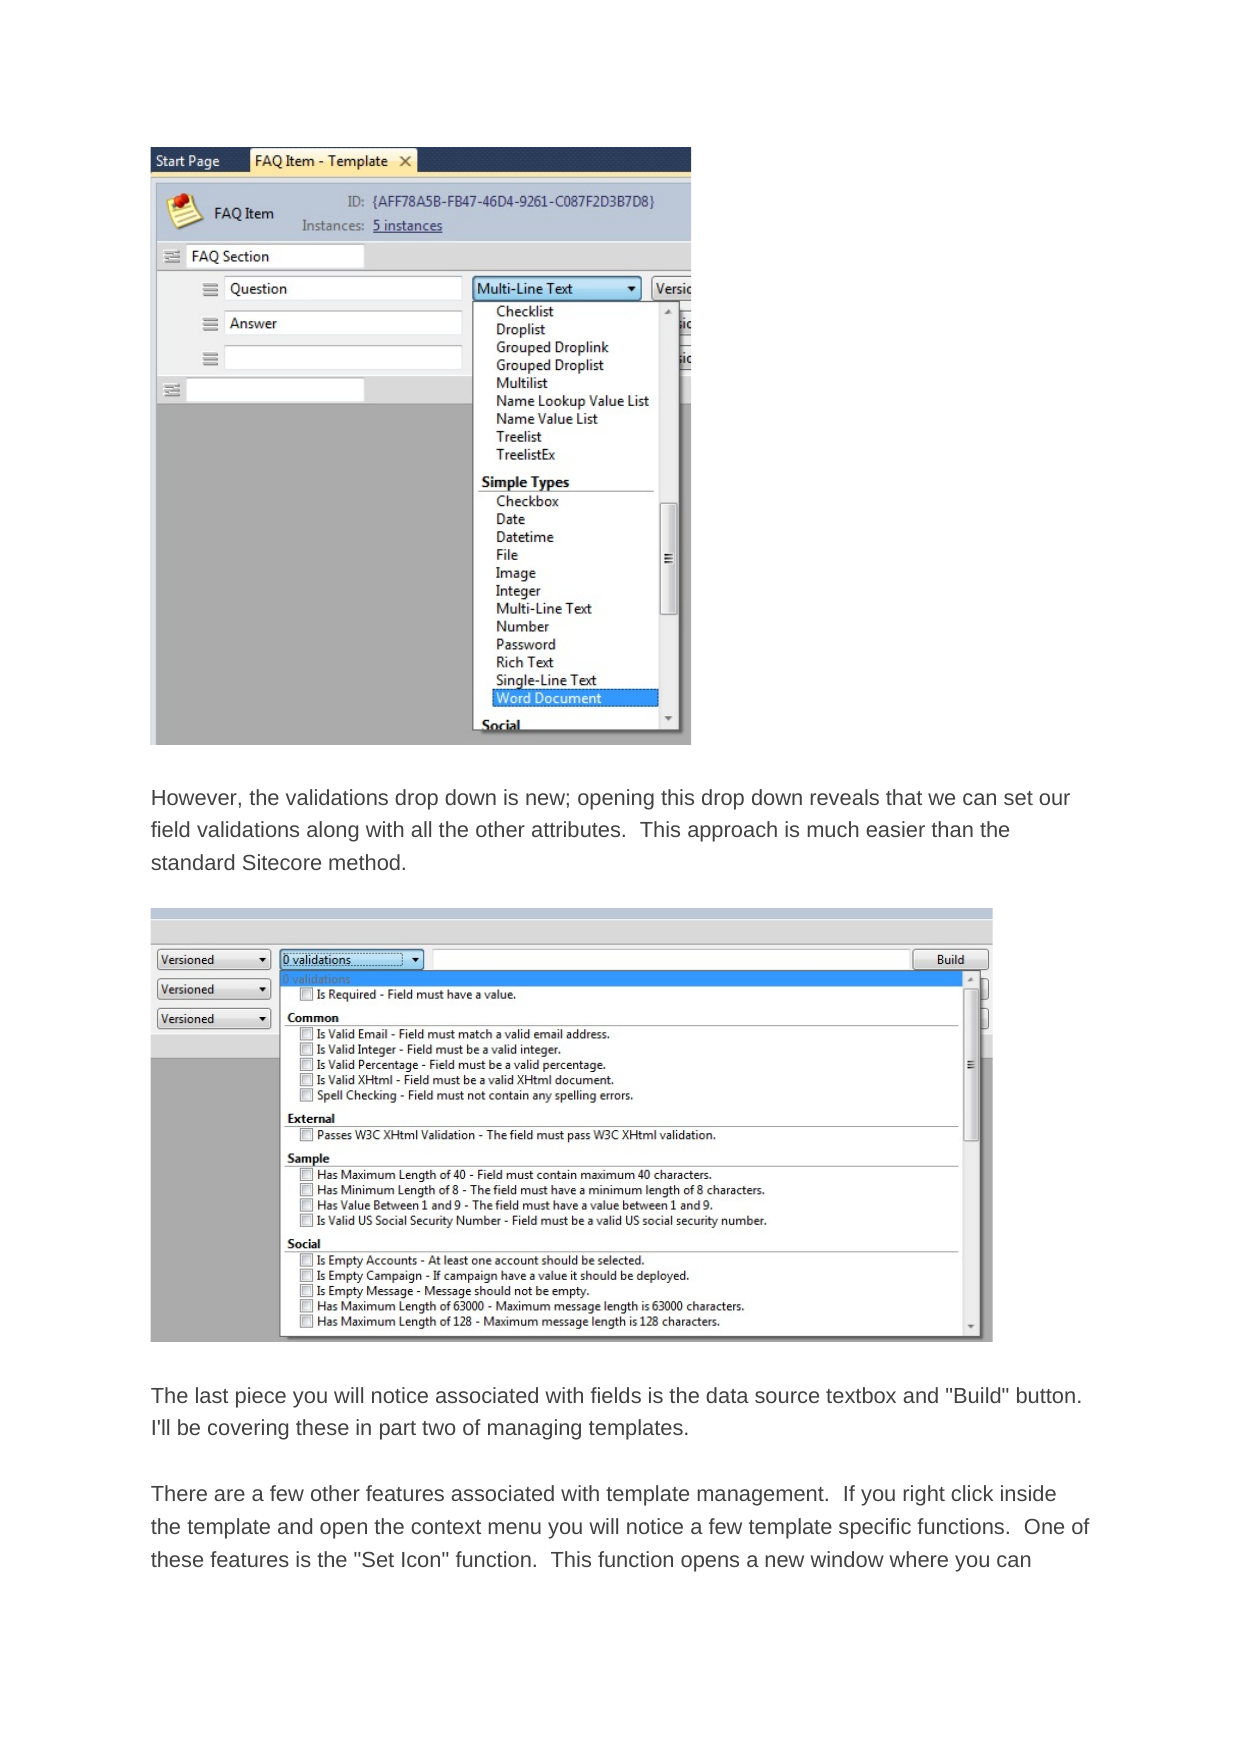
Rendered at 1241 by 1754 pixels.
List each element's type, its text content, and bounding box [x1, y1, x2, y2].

text However, the validations drop down is new; opening this drop down reveals that we can set our field validations along with all the other attributes. This approach is much easier than the standard Sitecore method. [151, 777, 1093, 875]
picture [150, 147, 692, 745]
picture [150, 908, 993, 1342]
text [151, 1473, 1093, 1572]
text The last piece you will notice associated with fields is the data source textbox and "Build" button. I'll be covering these in part two of managing templates. [151, 1375, 1093, 1441]
